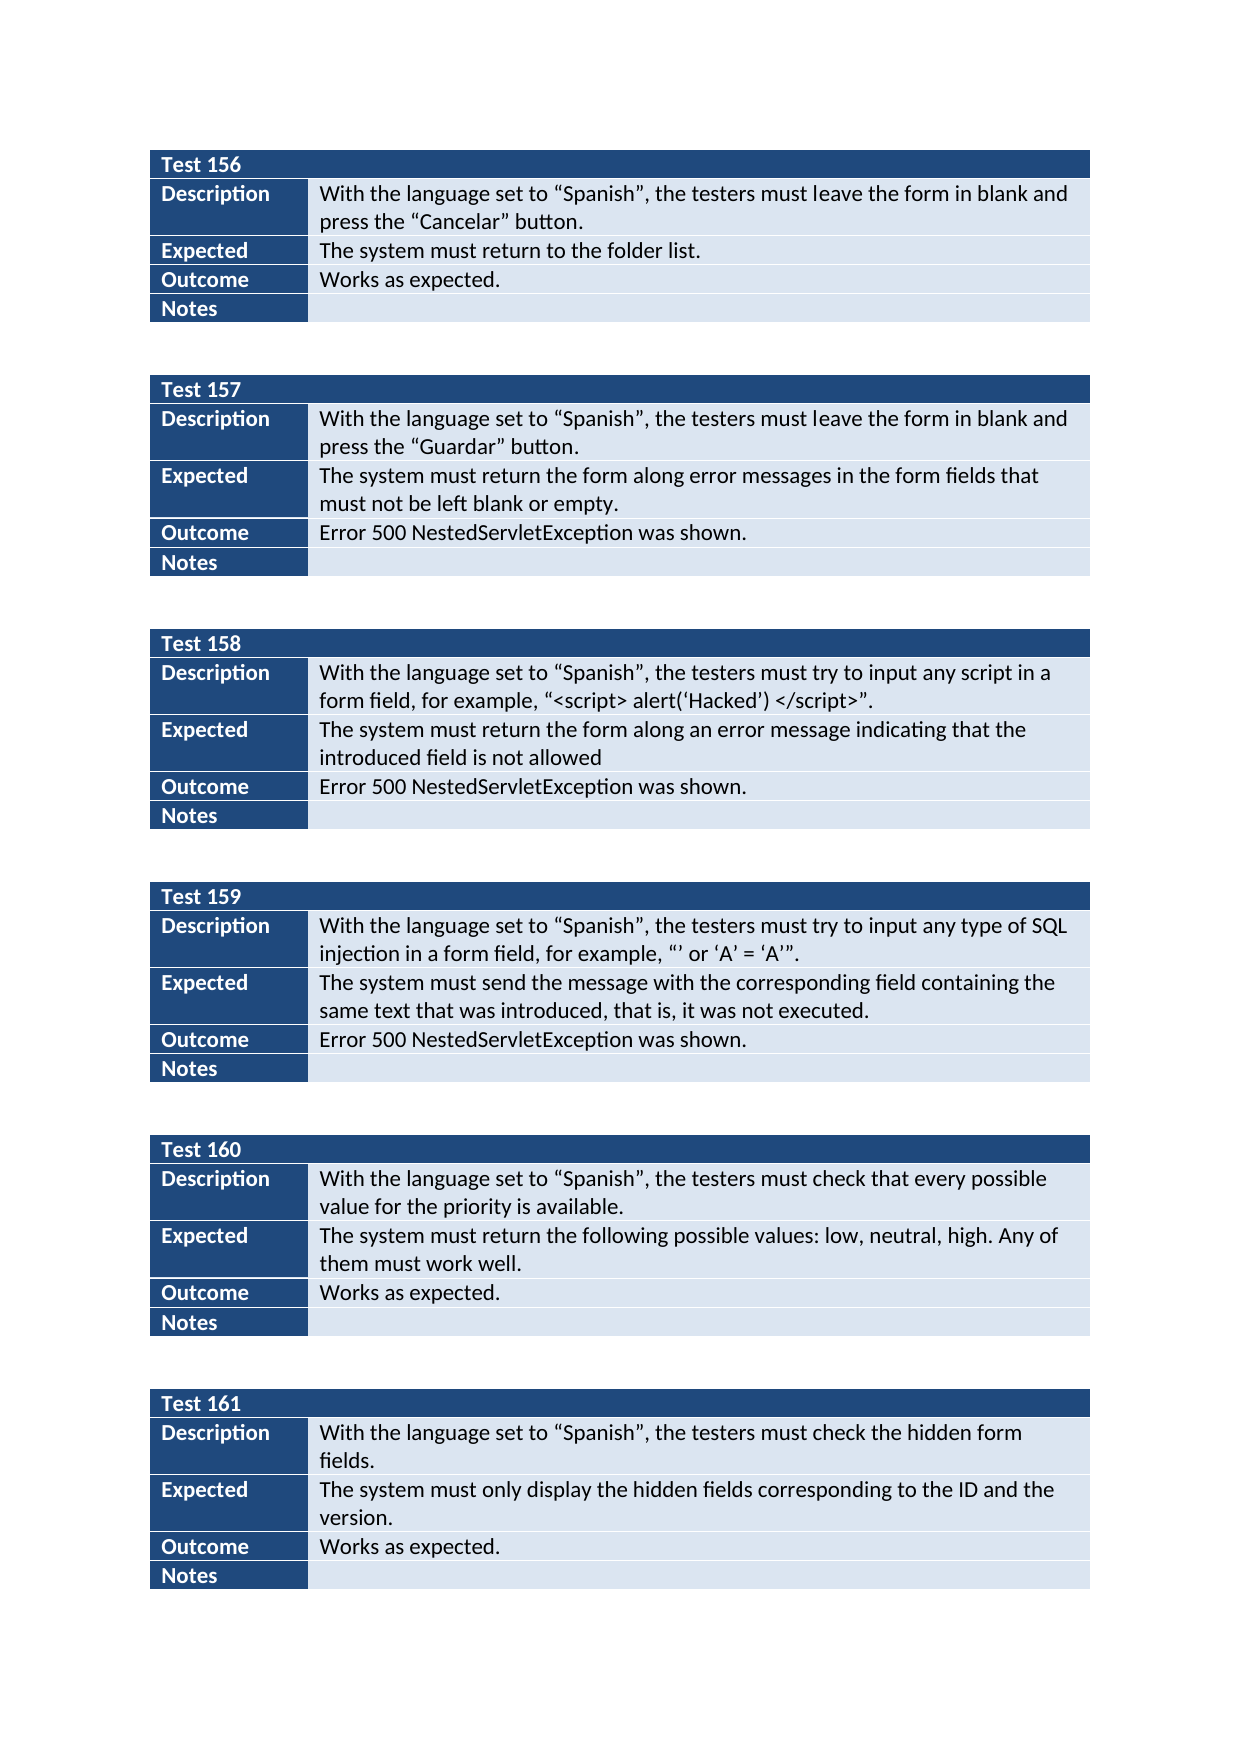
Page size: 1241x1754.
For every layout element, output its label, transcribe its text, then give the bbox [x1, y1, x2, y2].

table_cell Notes [150, 1054, 308, 1082]
table_cell Outcome [150, 772, 308, 800]
table_cell Works as expected. [308, 265, 1090, 293]
table_cell With the language set to “Spanish”, the testers must check the hidden form fields. [308, 1418, 1090, 1474]
table_cell With the language set to “Spanish”, the testers must try to input any type of SQL injection in a form field, for example, “’ or ‘A’ = ‘A’”. [308, 911, 1090, 967]
table_cell Outcome [150, 1025, 308, 1053]
table_cell Works as expected. [308, 1532, 1090, 1560]
table_cell [308, 1054, 1090, 1082]
table_cell [308, 801, 1090, 829]
table_cell The system must return the form along an error message indicating that the introduced field is not allowed [308, 715, 1090, 771]
table_cell The system must send the message with the corresponding field containing the same text that was introduced, that is, it was not executed. [308, 968, 1090, 1024]
table_cell Outcome [150, 519, 308, 547]
table_cell With the language set to “Spanish”, the testers must leave the form in blank and press the “Guardar” button. [308, 404, 1090, 460]
table_cell Error 500 NestedServletException was shown. [308, 519, 1090, 547]
table_cell With the language set to “Spanish”, the testers must leave the form in blank and press the “Cancelar” button. [308, 179, 1090, 235]
table_cell Expected [150, 715, 308, 771]
table_header Test 159 [150, 882, 1090, 910]
table_header Test 156 [150, 150, 1090, 178]
table_header Test 161 [150, 1389, 1090, 1417]
table_cell Expected [150, 1475, 308, 1531]
table_cell Error 500 NestedServletException was shown. [308, 1025, 1090, 1053]
table_cell [308, 548, 1090, 576]
table_cell Expected [150, 968, 308, 1024]
table_cell Expected [150, 461, 308, 517]
table_cell Notes [150, 1561, 308, 1589]
table_cell The system must return the following possible values: low, neutral, high. Any of them must work well. [308, 1221, 1090, 1277]
table_cell [308, 1308, 1090, 1336]
table_cell Notes [150, 1308, 308, 1336]
table_cell Description [150, 404, 308, 460]
table_cell Notes [150, 294, 308, 322]
table_cell With the language set to “Spanish”, the testers must try to input any script in a form field, for example, “<script> alert(‘Hacked’) </script>”. [308, 658, 1090, 714]
table_cell Expected [150, 236, 308, 264]
table_cell Description [150, 179, 308, 235]
table_cell Notes [150, 548, 308, 576]
table_cell Notes [150, 801, 308, 829]
table_cell Works as expected. [308, 1279, 1090, 1307]
table_header Test 157 [150, 375, 1090, 403]
table_cell Expected [150, 1221, 308, 1277]
table_header Test 160 [150, 1135, 1090, 1163]
table_cell [308, 1561, 1090, 1589]
table_cell Outcome [150, 1532, 308, 1560]
table_cell The system must return the form along error messages in the form fields that must not be left blank or empty. [308, 461, 1090, 517]
table_header Test 158 [150, 629, 1090, 657]
table_cell Description [150, 1164, 308, 1220]
table_cell The system must only display the hidden fields corresponding to the ID and the version. [308, 1475, 1090, 1531]
table_cell Outcome [150, 265, 308, 293]
table_cell With the language set to “Spanish”, the testers must check that every possible value for the priority is available. [308, 1164, 1090, 1220]
table_cell The system must return to the folder list. [308, 236, 1090, 264]
table_cell Outcome [150, 1279, 308, 1307]
table_cell Description [150, 1418, 308, 1474]
table_cell Error 500 NestedServletException was shown. [308, 772, 1090, 800]
table_cell Description [150, 658, 308, 714]
table_cell [308, 294, 1090, 322]
table_cell Description [150, 911, 308, 967]
